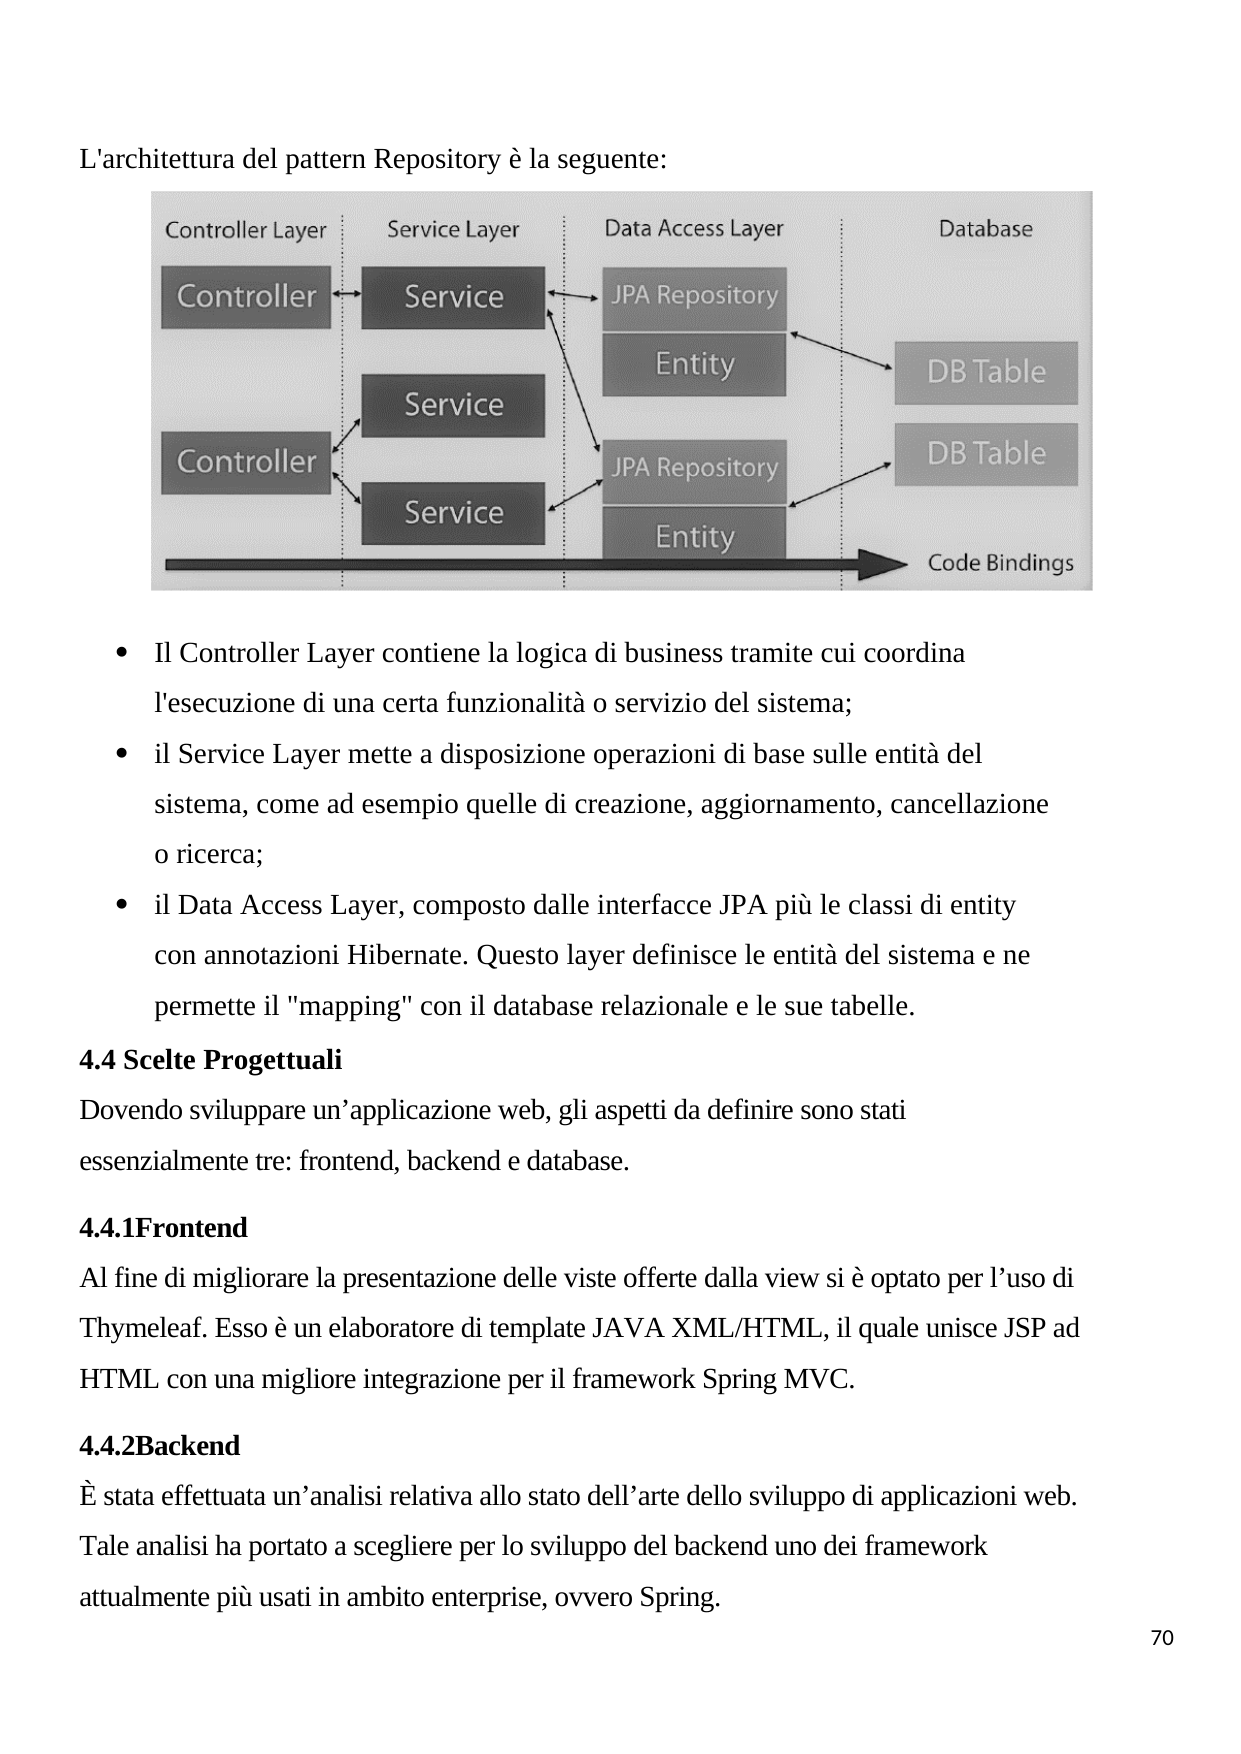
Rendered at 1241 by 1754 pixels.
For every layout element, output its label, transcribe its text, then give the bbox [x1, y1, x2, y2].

text L'architettura del pattern Repository è la seguente: [79, 142, 1055, 175]
text 4.4.2Backend [79, 1428, 1081, 1461]
list il Service Layer mette a disposizione operazioni di base sulle entità del sistema, come ad esempio quelle di creazione, aggiornamento, cancellazione o ricerca; [117, 736, 1055, 870]
list il Data Access Layer, composto dalle interfacce JPA più le classi di entity con annotazioni Hibernate. Questo layer definisce le entità del sistema e ne permette il "mapping" con il database relazionale e le sue tabelle. [117, 887, 1055, 1021]
list Il Controller Layer contiene la logica di business tramite cui coordina l'esecuzione di una certa funzionalità o servizio del sistema; [117, 635, 1055, 719]
text 4.4.1Frontend [64, 1210, 1081, 1243]
text È stata effettuata un’analisi relativa allo stato dell’arte dello sviluppo di applicazioni web. Tale analisi ha portato a scegliere per lo sviluppo del backend uno dei framework attualmente più usati in ambito enterprise, ovvero Spring. [79, 1478, 1081, 1612]
text Al fine di migliorare la presentazione delle viste offerte dalla view si è optato per l’uso di Thymeleaf. Esso è un elaboratore di template JAVA XML/HTML, il quale unisce JSP ad HTML con una migliore integrazione per il framework Spring MVC. [79, 1260, 1081, 1394]
subtitle 4.4 Scelte Progettuali [79, 1042, 1174, 1076]
picture [147, 191, 1105, 604]
text Dovendo sviluppare un’applicazione web, gli aspetti da definire sono stati essenzialmente tre: frontend, backend e database. [79, 1092, 1081, 1176]
